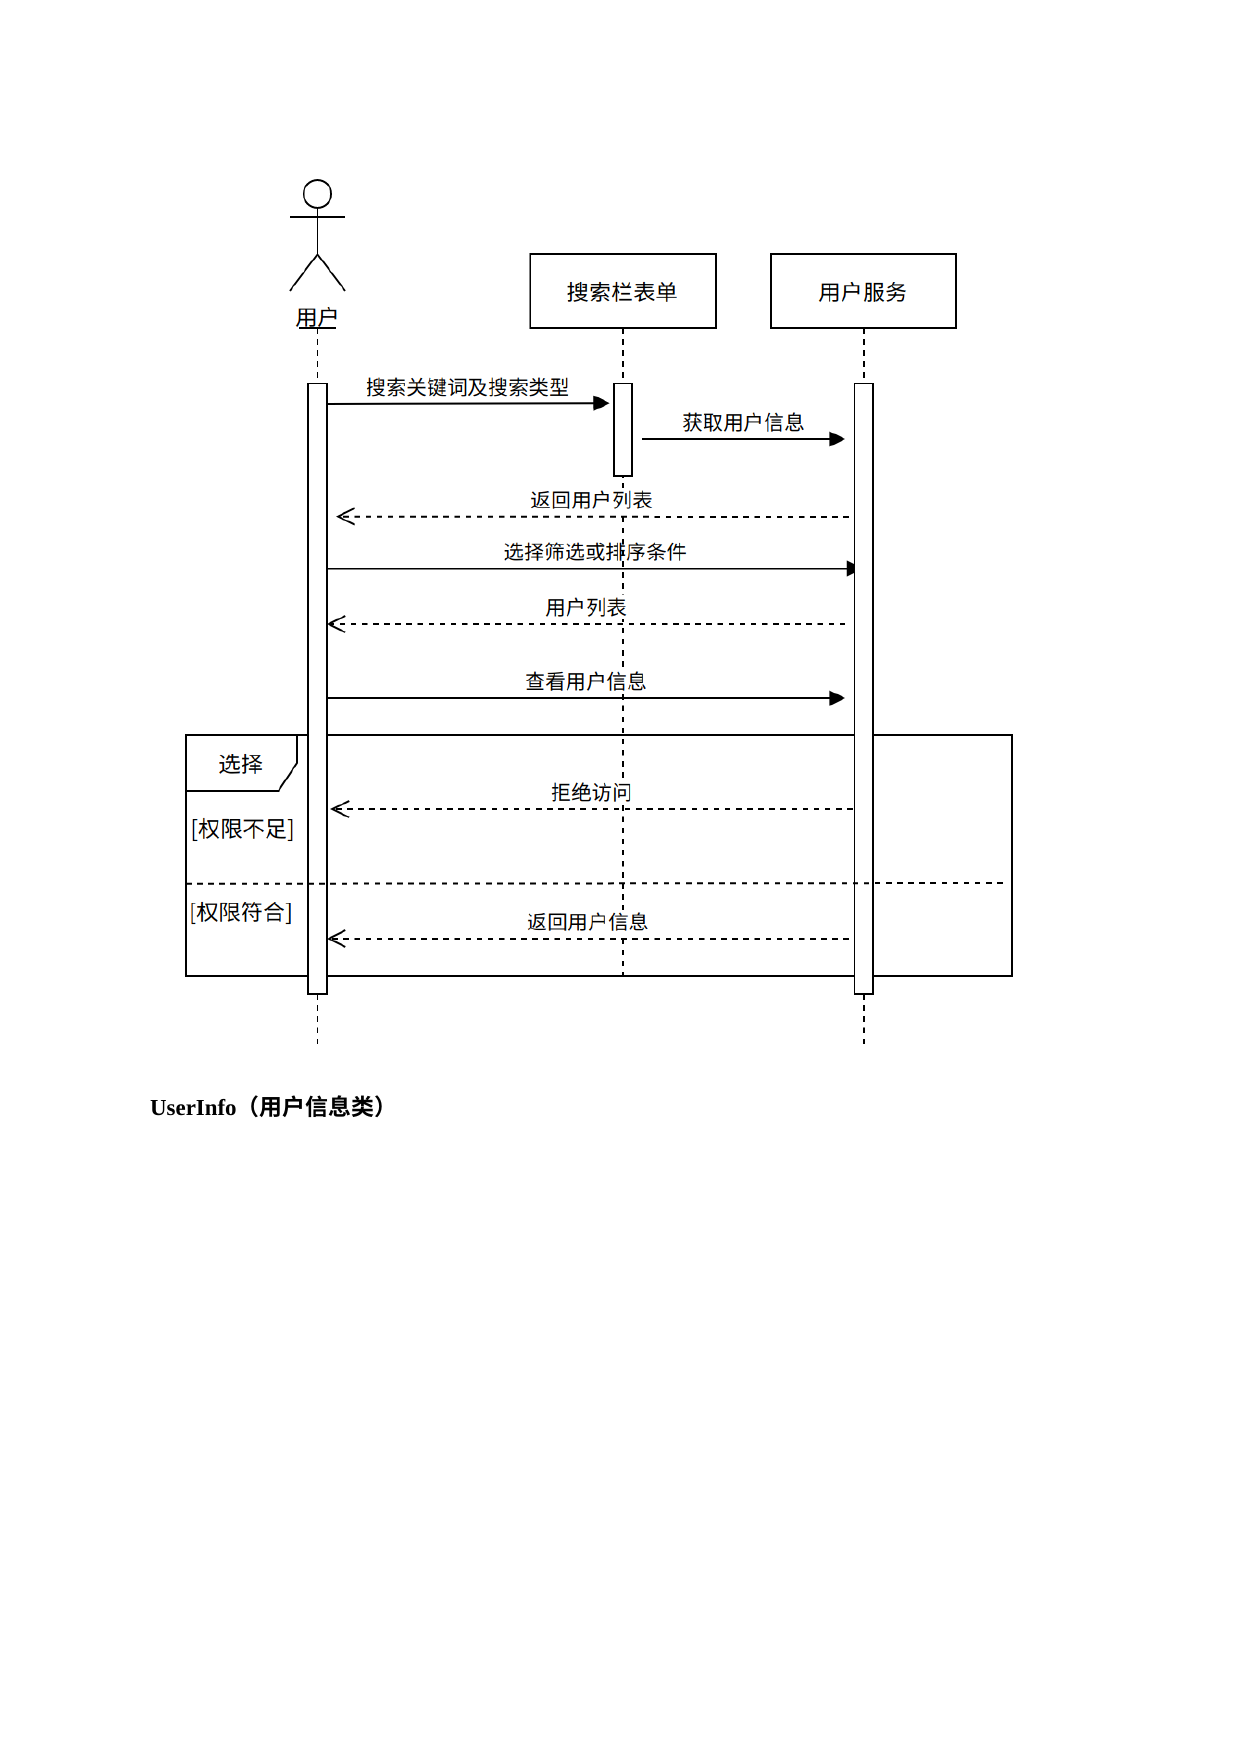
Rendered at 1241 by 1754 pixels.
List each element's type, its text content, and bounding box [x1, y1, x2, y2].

text UserInfo（用户信息类） [150, 1089, 1090, 1122]
picture [155, 150, 1042, 1089]
